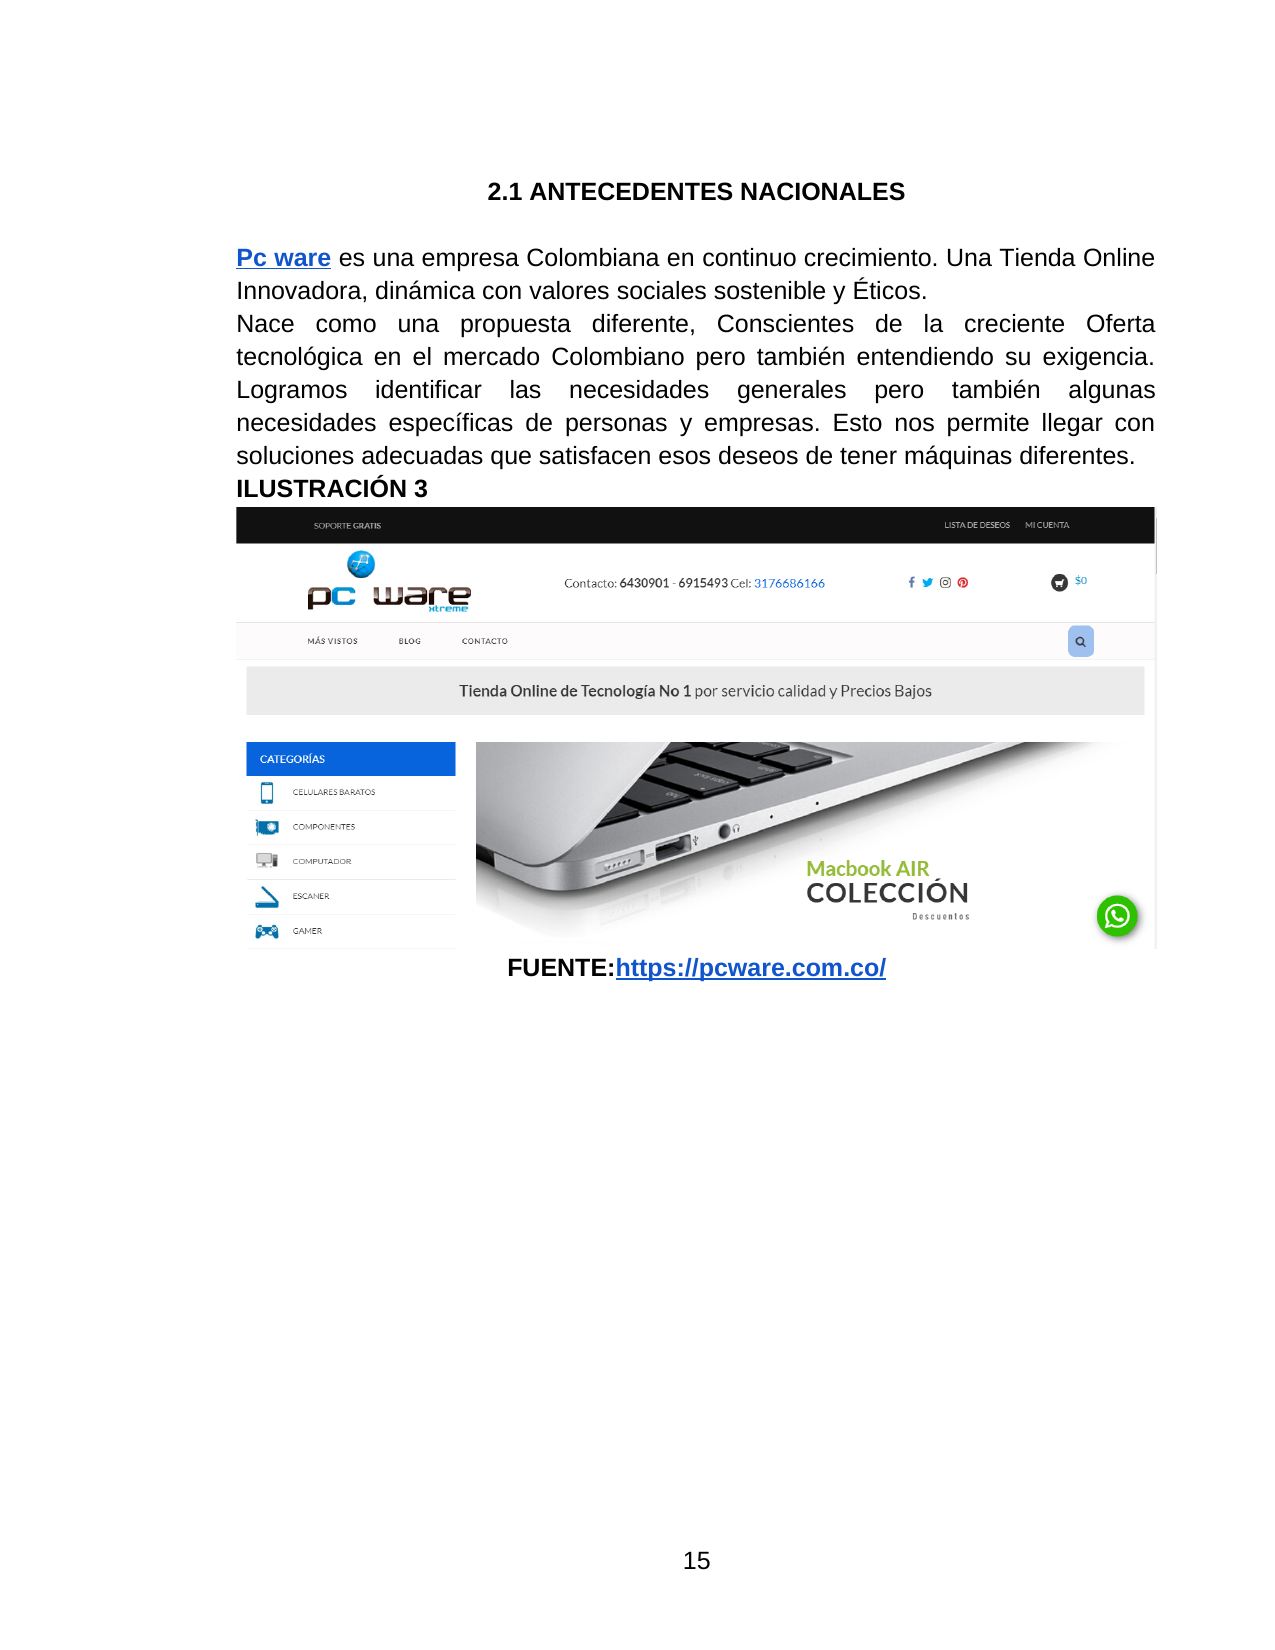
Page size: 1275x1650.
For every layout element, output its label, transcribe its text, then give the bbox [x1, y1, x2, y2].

text ILUSTRACIÓN 3 [236, 474, 1157, 503]
subtitle 2.1 ANTECEDENTES NACIONALES [236, 177, 1157, 206]
text Pc ware es una empresa Colombiana en continuo crecimiento. Una Tienda Online Innovadora, dinámica con valores sociales sostenible y Éticos. [236, 243, 1157, 305]
picture [236, 507, 1157, 949]
text Nace como una propuesta diferente, Conscientes de la creciente Oferta tecnológica en el mercado Colombiano pero también entendiendo su exigencia. Logramos identificar las necesidades generales pero también algunas necesidades específicas de personas y empresas. Esto nos permite llegar con soluciones adecuadas que satisfacen esos deseos de tener máquinas diferentes. [236, 309, 1157, 470]
text FUENTE:https://pcware.com.co/ [236, 953, 1157, 982]
